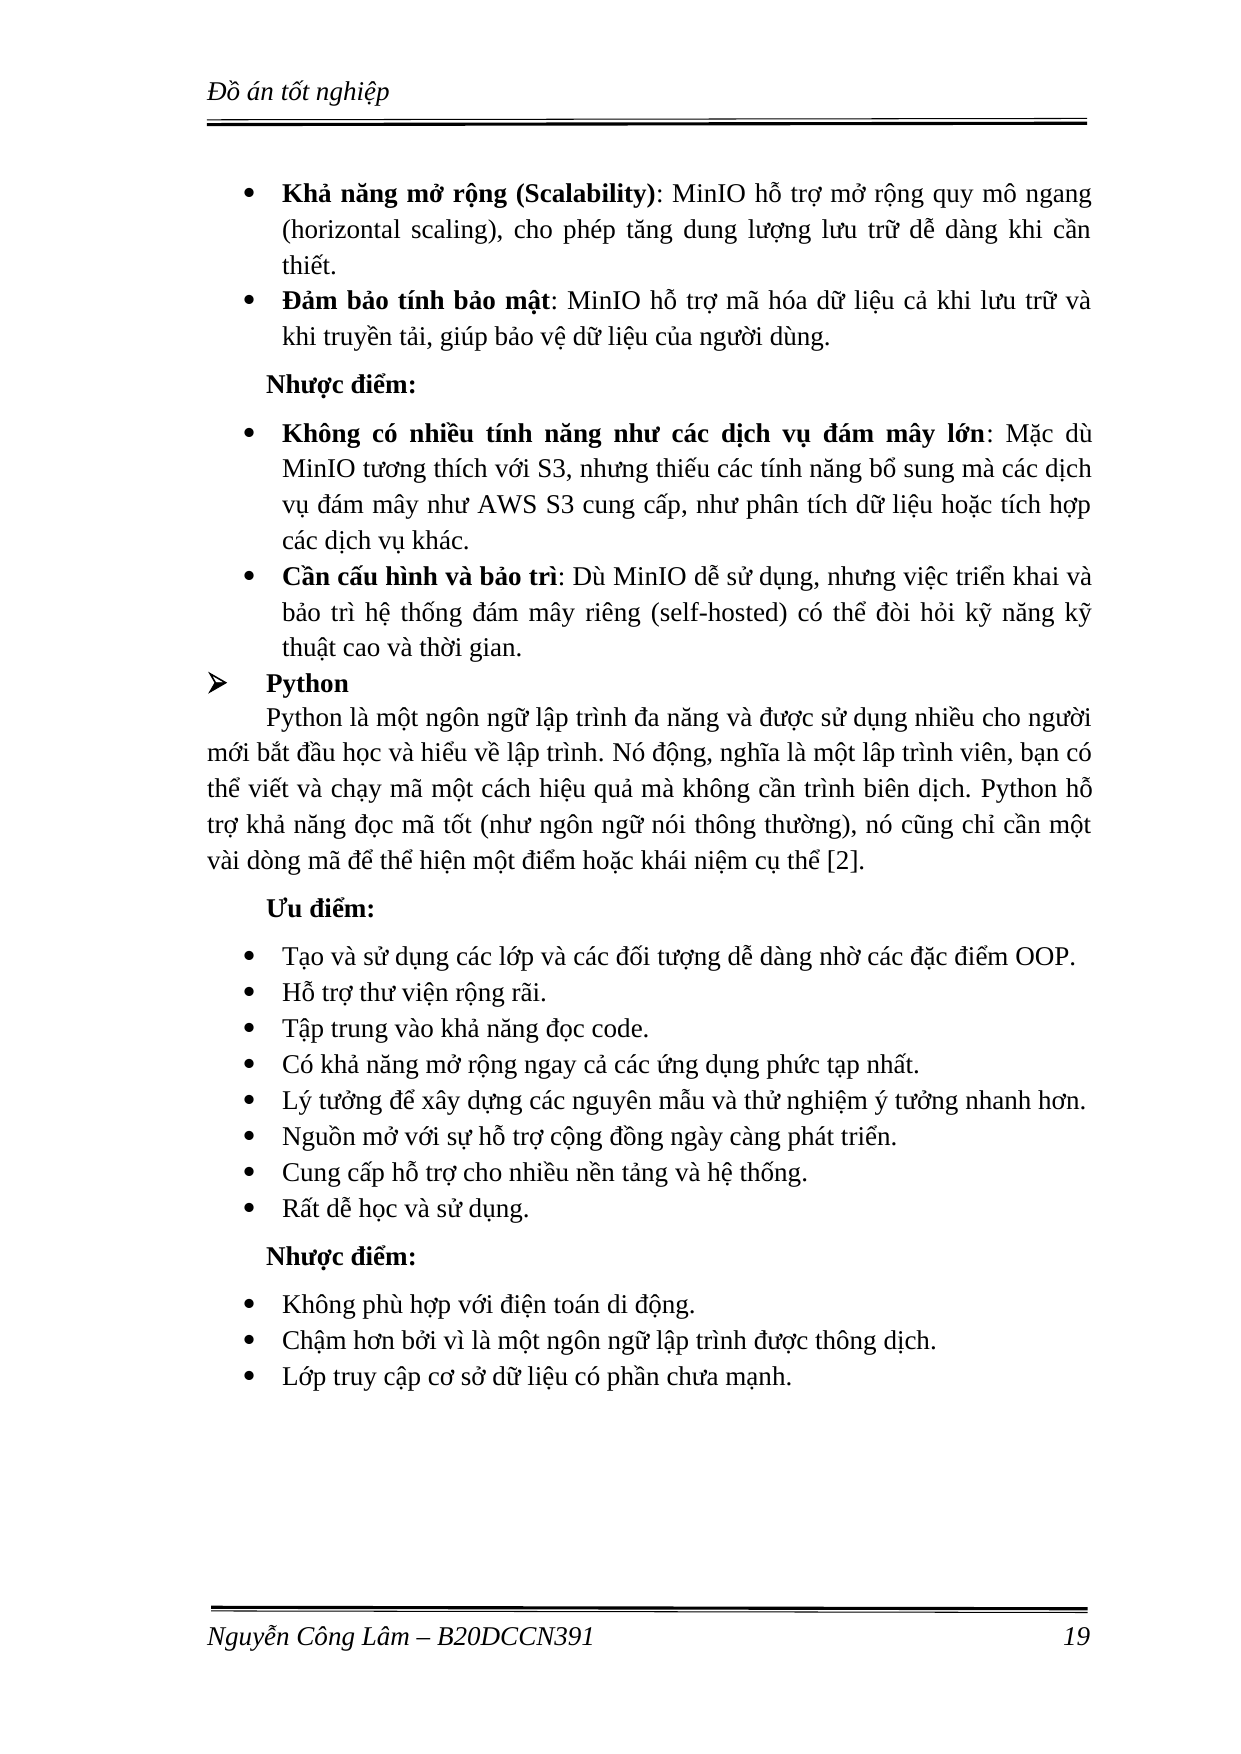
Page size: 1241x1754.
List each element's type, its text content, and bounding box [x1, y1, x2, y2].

list Nguồn mở với sự hỗ trợ cộng đồng ngày càng phát triển. [244, 1120, 1092, 1151]
list Rất dễ học và sử dụng. [244, 1192, 1092, 1223]
list Không phù hợp với điện toán di động. [244, 1288, 1092, 1320]
list Cần cấu hình và bảo trì: Dù MinIO dễ sử dụng, nhưng việc triển khai và bảo trì hệ thống đám mây riêng (self-hosted) có thể đòi hỏi kỹ năng kỹ thuật cao và thời gian. [244, 560, 1092, 662]
list Python là một ngôn ngữ lập trình đa năng và được sử dụng nhiều cho người mới bắt đầu học và hiểu về lập trình. Nó động, nghĩa là một lâp trình viên, bạn có thể viết và chạy mã một cách hiệu quả mà không cần trình biên dịch. Python hỗ trợ khả năng đọc mã tốt (như ngôn ngữ nói thông thường), nó cũng chỉ cần một vài dòng mã để thể hiện một điểm hoặc khái niệm cụ thể [2]. [207, 701, 1092, 808]
list Python [207, 667, 1092, 698]
list Tập trung vào khả năng đọc code. [244, 1012, 1092, 1043]
text Ưu điểm: [207, 892, 1092, 923]
list Hỗ trợ thư viện rộng rãi. [244, 976, 1092, 1007]
list Lý tưởng để xây dựng các nguyên mẫu và thử nghiệm ý tưởng nhanh hơn. [244, 1084, 1092, 1115]
text Nhược điểm: [207, 1240, 1092, 1271]
list Khả năng mở rộng (Scalability): MinIO hỗ trợ mở rộng quy mô ngang (horizontal scaling), cho phép tăng dung lượng lưu trữ dễ dàng khi cần thiết. [244, 177, 1092, 280]
list Đảm bảo tính bảo mật: MinIO hỗ trợ mã hóa dữ liệu cả khi lưu trữ và khi truyền tải, giúp bảo vệ dữ liệu của người dùng. [244, 284, 1092, 351]
list Không có nhiều tính năng như các dịch vụ đám mây lớn: Mặc dù MinIO tương thích với S3, nhưng thiếu các tính năng bổ sung mà các dịch vụ đám mây như AWS S3 cung cấp, như phân tích dữ liệu hoặc tích hợp các dịch vụ khác. [244, 417, 1092, 555]
list Cung cấp hỗ trợ cho nhiều nền tảng và hệ thống. [244, 1156, 1092, 1187]
list Có khả năng mở rộng ngay cả các ứng dụng phức tạp nhất. [244, 1048, 1092, 1079]
list Chậm hơn bởi vì là một ngôn ngữ lập trình được thông dịch. [244, 1324, 1092, 1356]
text Nhược điểm: [251, 368, 1092, 400]
list Lớp truy cập cơ sở dữ liệu có phần chưa mạnh. [244, 1360, 1092, 1392]
list Python là một ngôn ngữ lập trình đa năng và được sử dụng nhiều cho người mới bắt đầu học và hiểu về lập trình. Nó động, nghĩa là một lâp trình viên, bạn có thể viết và chạy mã một cách hiệu quả mà không cần trình biên dịch. Python hỗ trợ khả năng đọc mã tốt (như ngôn ngữ nói thông thường), nó cũng chỉ cần một vài dòng mã để thể hiện một điểm hoặc khái niệm cụ thể [2]. [207, 839, 1092, 875]
list Tạo và sử dụng các lớp và các đối tượng dễ dàng nhờ các đặc điểm OOP. [244, 940, 1092, 971]
